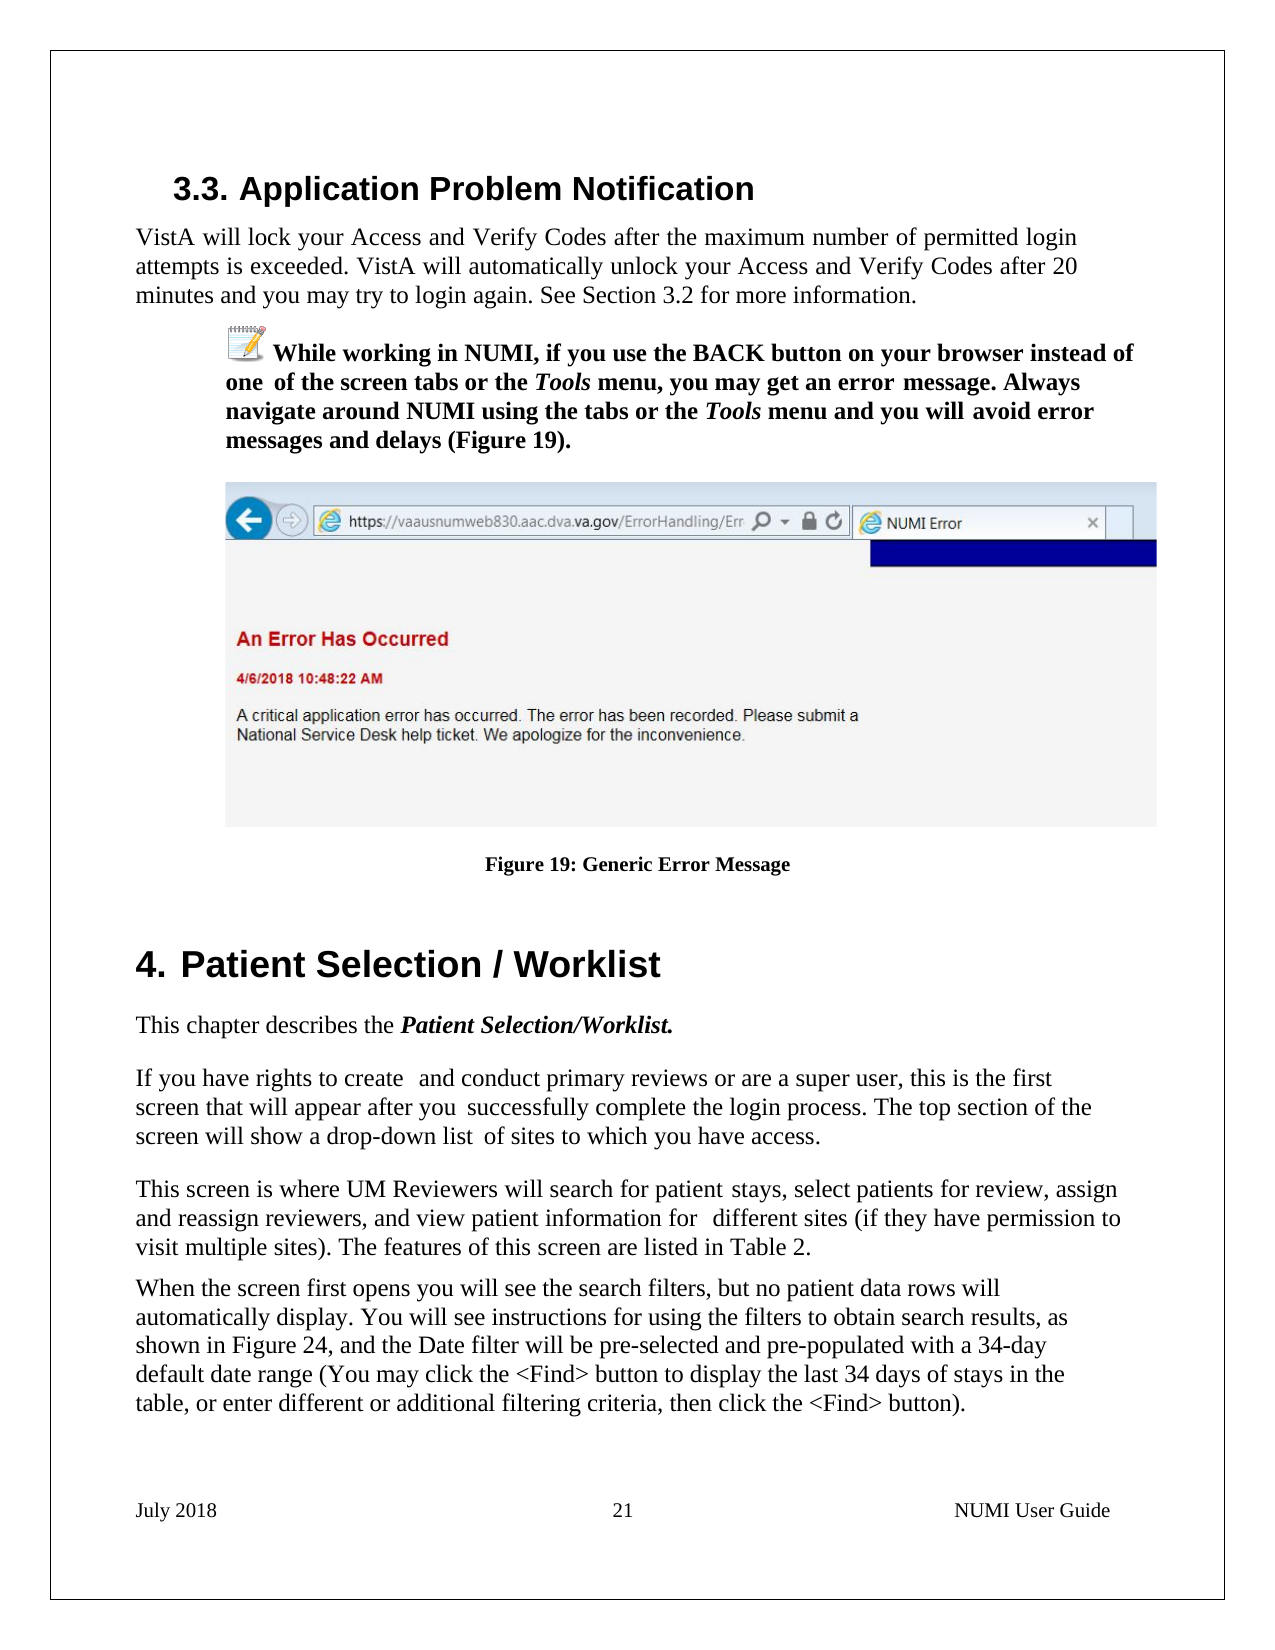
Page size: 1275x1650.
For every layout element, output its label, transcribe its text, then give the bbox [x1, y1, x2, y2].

subtitle Patient Selection / Worklist [135, 942, 1139, 985]
text Figure : Generic Error Message [135, 851, 1139, 876]
text VistA will lock your Access and Verify Codes after the maximum number of permitted login attempts is exceeded. VistA will automatically unlock your Access and Verify Codes after 20 minutes and you may try to login again. See Section 3.2 for more information. [135, 222, 1078, 309]
text When the screen first opens you will see the search filters, but no patient data rows will automatically display. You will see instructions for using the filters to obtain search results, as shown in Figure 24, and the Date filter will be pre-selected and pre-populated with a 34-day default date range (You may click the <Find> button to display the last 34 days of stays in the table, or enter different or additional filtering criteria, then click the <Find> button). [135, 1273, 1121, 1417]
text This chapter describes the Patient Selection/Worklist. [135, 1010, 1121, 1038]
text If you have rights to create and conduct primary reviews or are a super user, this is the first screen that will appear after you successfully complete the login process. The top section of the screen will show a drop-down list of sites to which you have access. [135, 1063, 1121, 1149]
text This screen is where UM Reviewers will search for patient stays, select patients for review, assign and reassign reviewers, and view patient information for different sites (if they have permission to visit multiple sites). The features of this screen are listed in Table 2. [135, 1174, 1121, 1261]
text While working in NUMI, if you use the BACK button on your browser instead of one of the screen tabs or the Tools menu, you may get an error message. Always navigate around NUMI using the tabs or the Tools menu and you will avoid error messages and delays (Figure 19). [225, 321, 1139, 453]
picture [225, 482, 1157, 827]
subtitle Application Problem Notification [173, 169, 1139, 207]
picture [225, 321, 267, 362]
